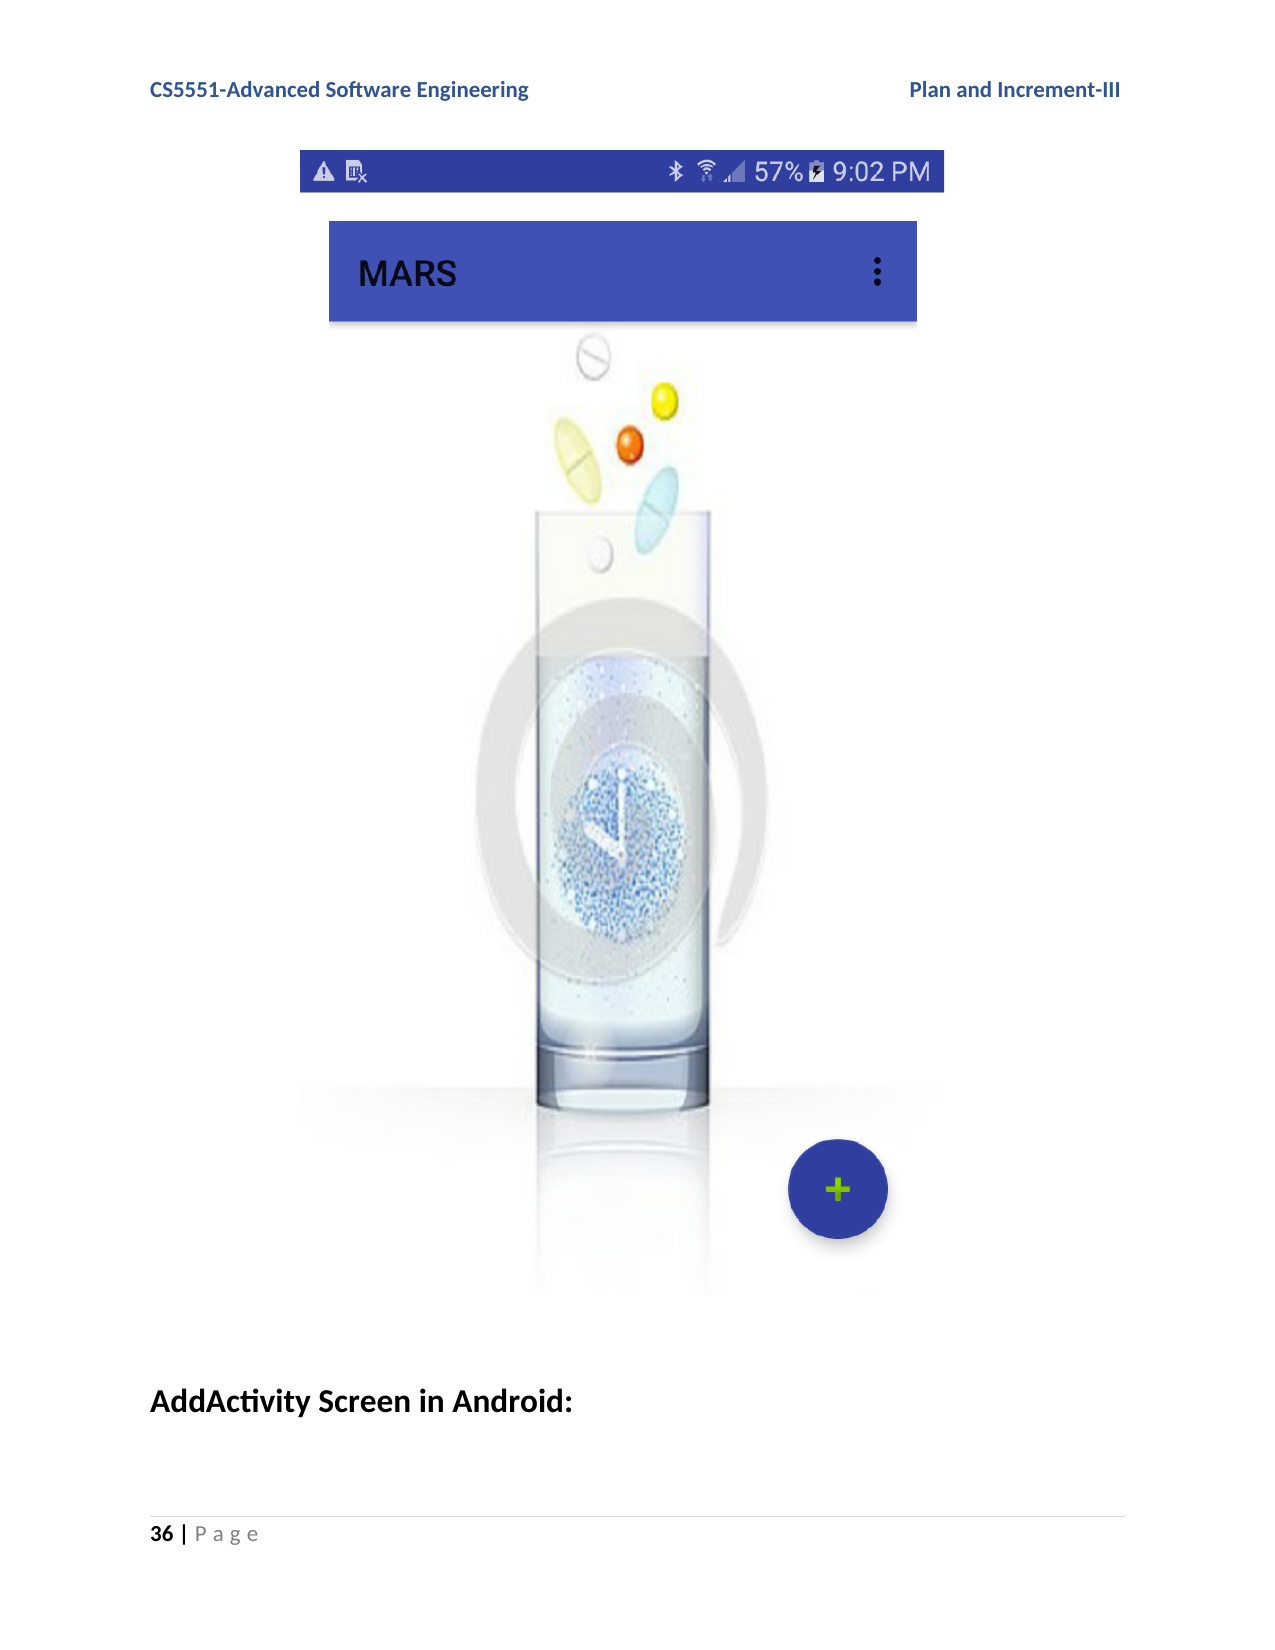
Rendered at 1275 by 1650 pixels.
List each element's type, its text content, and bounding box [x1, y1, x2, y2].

text AddActivity Screen in Android: [150, 1380, 1125, 1421]
picture [300, 150, 945, 1296]
